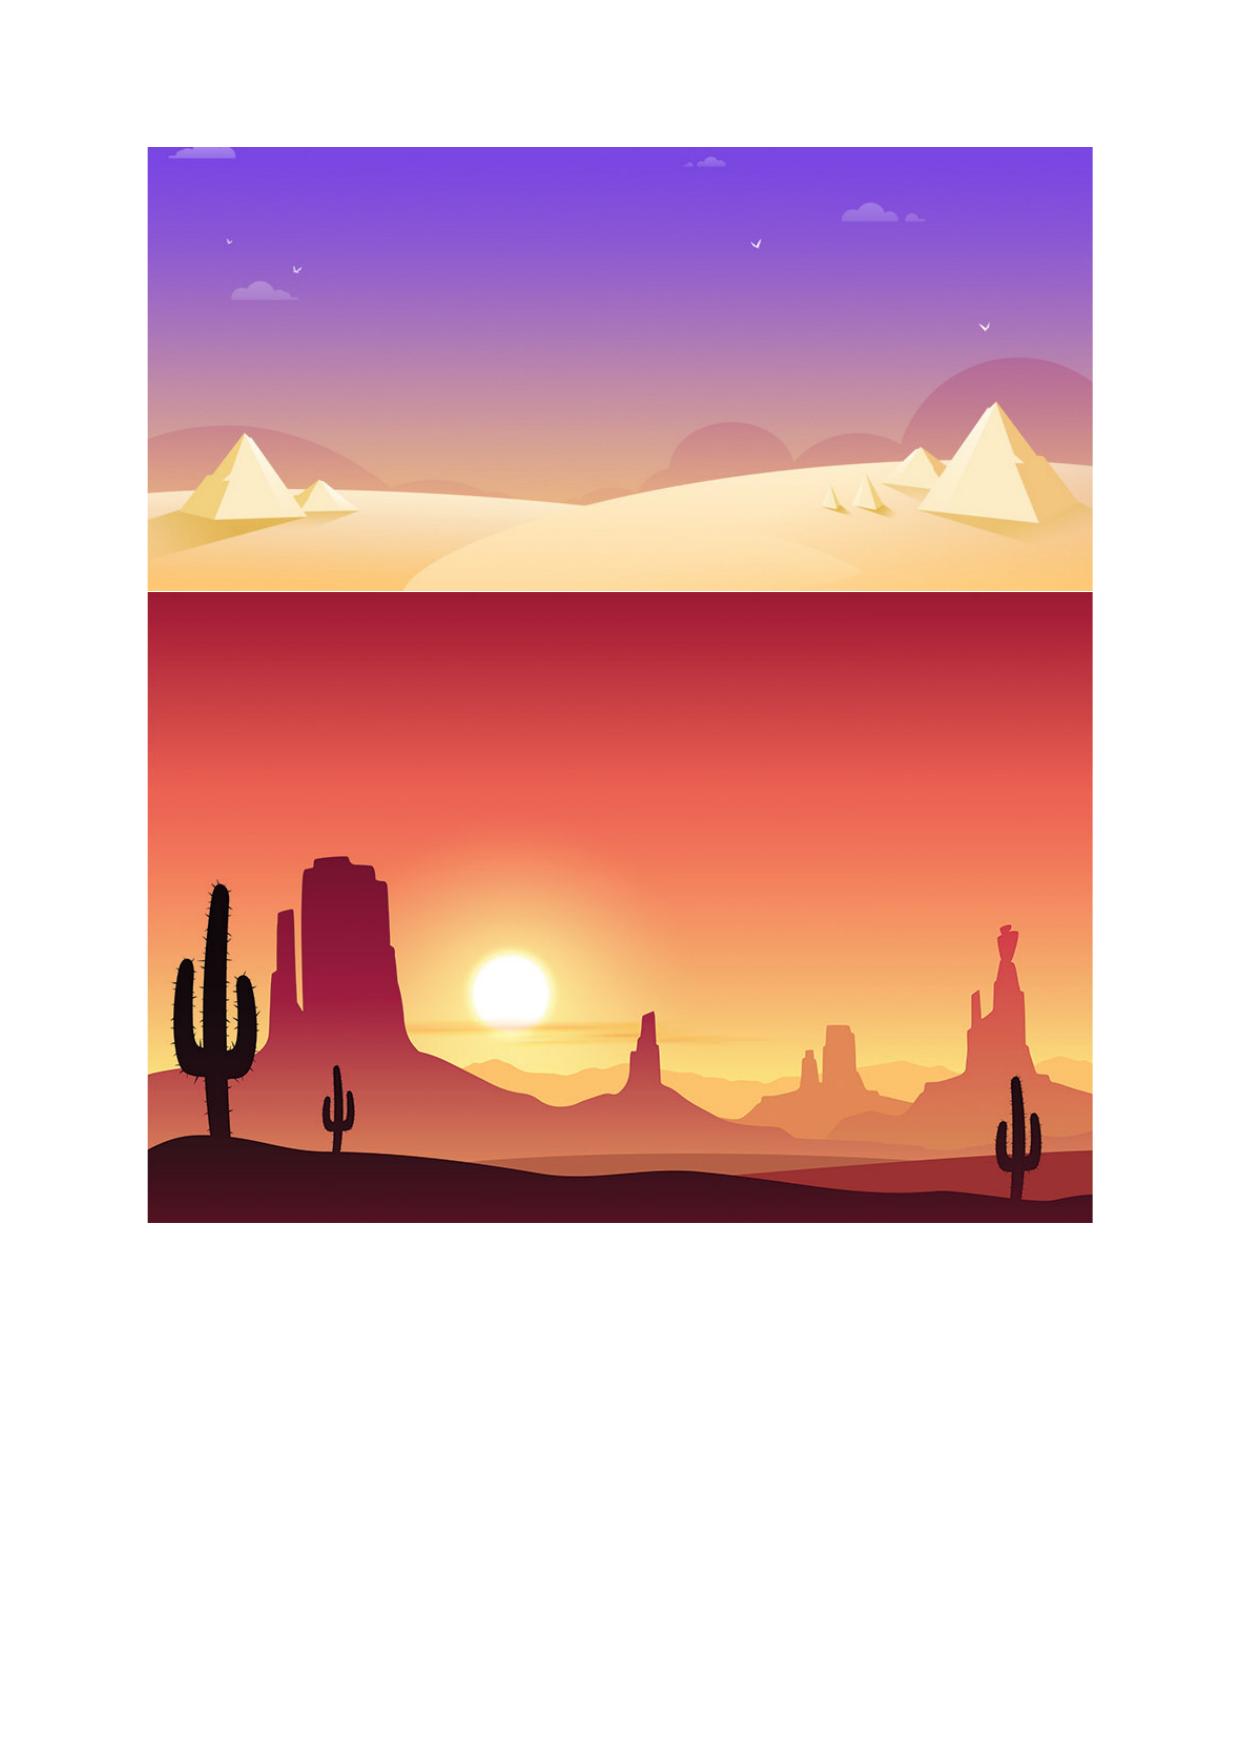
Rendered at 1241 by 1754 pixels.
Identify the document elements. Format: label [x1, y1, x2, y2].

picture [147, 592, 1093, 1223]
picture [147, 147, 1093, 591]
